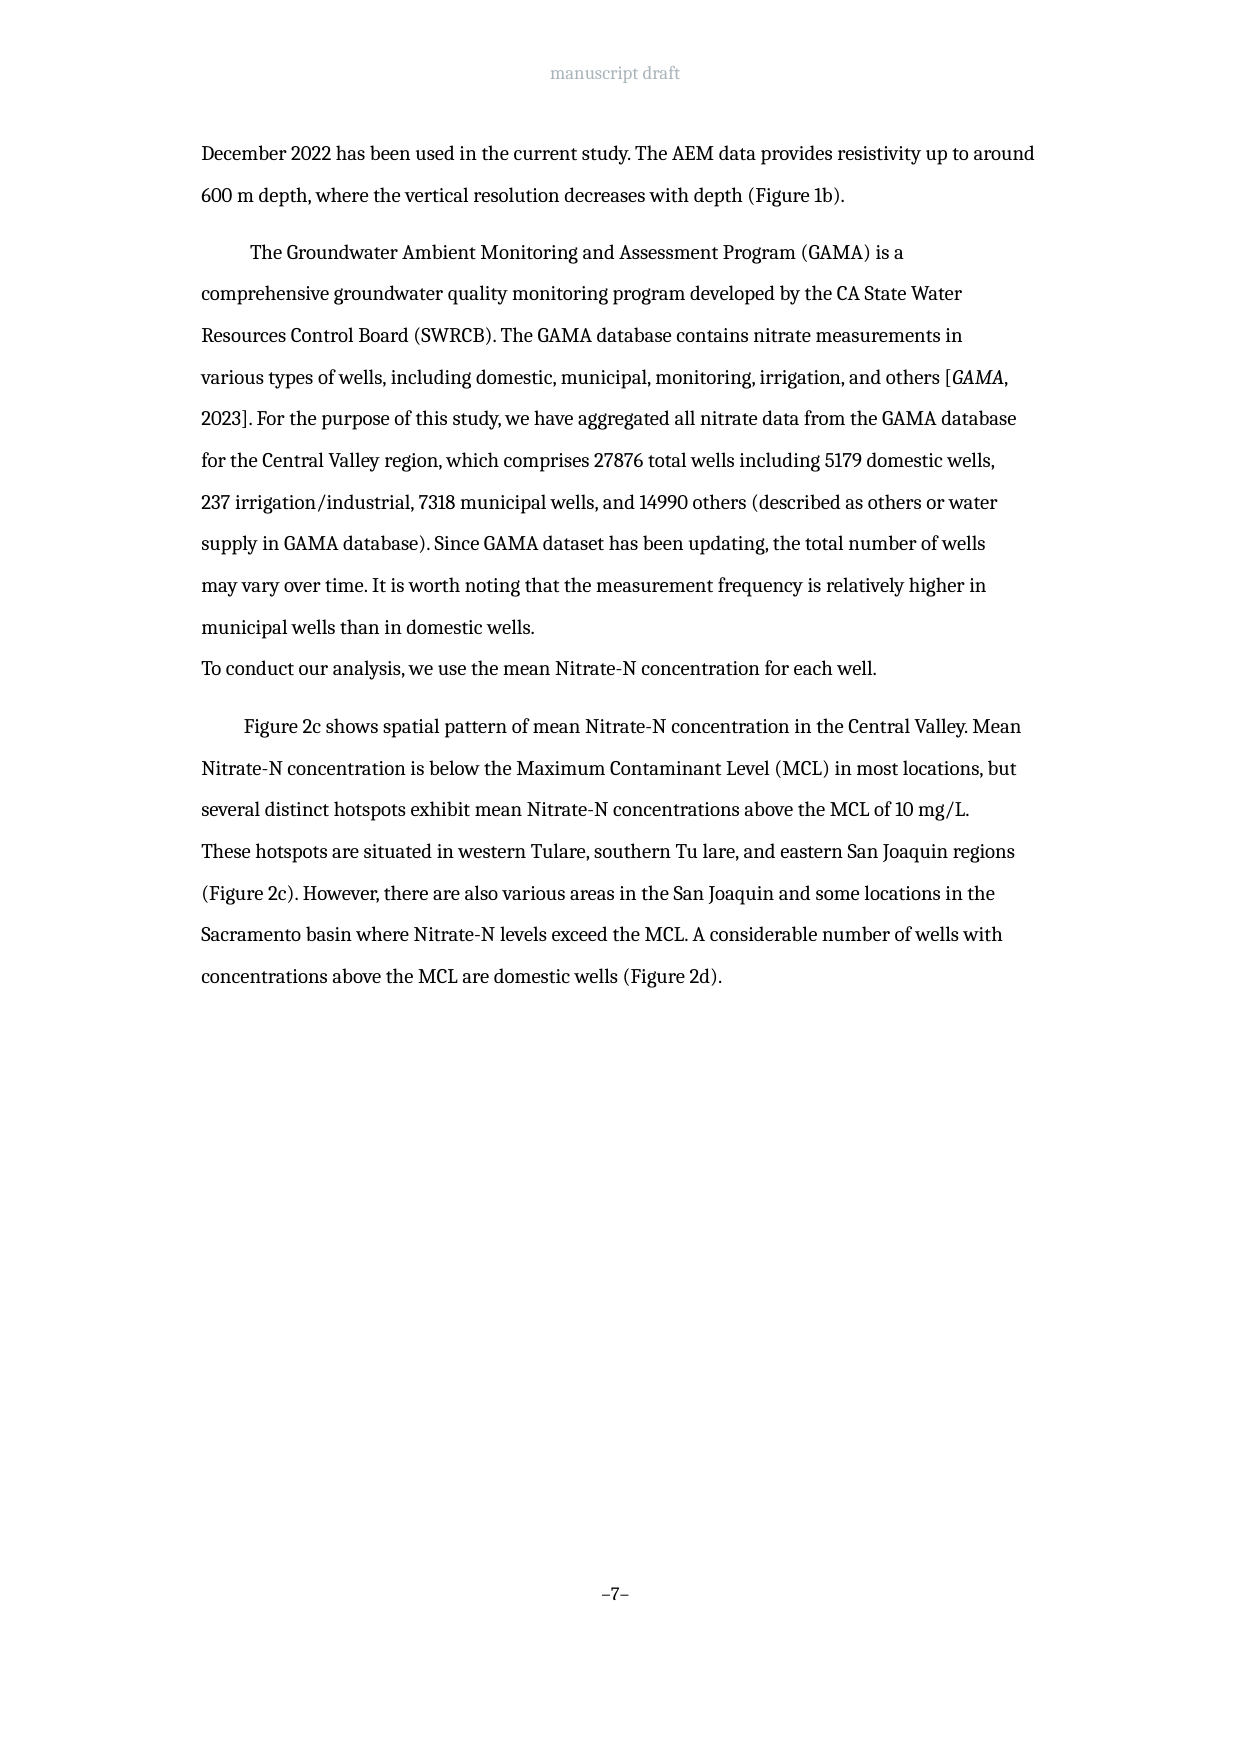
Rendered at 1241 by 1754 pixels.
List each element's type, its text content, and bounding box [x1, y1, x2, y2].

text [201, 142, 1038, 207]
text The Groundwater Ambient Monitoring and Assessment Program (GAMA) is a comprehensive groundwater quality monitoring program developed by the CA State Water Resources Control Board (SWRCB). The GAMA database contains nitrate measurements in various types of wells, including domestic, municipal, monitoring, irrigation, and others [GAMA, 2023]. For the purpose of this study, we have aggregated all nitrate data from the GAMA database for the Central Valley region, which comprises 27876 total wells including 5179 domestic wells, 237 irrigation/industrial, 7318 municipal wells, and 14990 others (described as others or water supply in GAMA database). Since GAMA dataset has been updating, the total number of wells may vary over time. It is worth noting that the measurement frequency is relatively higher in municipal wells than in domestic wells. [201, 240, 1023, 639]
text Figure 2c shows spatial pattern of mean Nitrate-N concentration in the Central Valley. Mean Nitrate-N concentration is below the Maximum Contaminant Level (MCL) in most locations, but several distinct hotspots exhibit mean Nitrate-N concentrations above the MCL of 10 mg/L. These hotspots are situated in western Tulare, southern Tu lare, and eastern San Joaquin regions (Figure 2c). However, there are also various areas in the San Joaquin and some locations in the Sacramento basin where Nitrate-N levels exceed the MCL. A considerable number of wells with concentrations above the MCL are domestic wells (Figure 2d). [201, 714, 1023, 988]
text To conduct our analysis, we use the mean Nitrate-N concentration for each well. [201, 657, 1023, 681]
